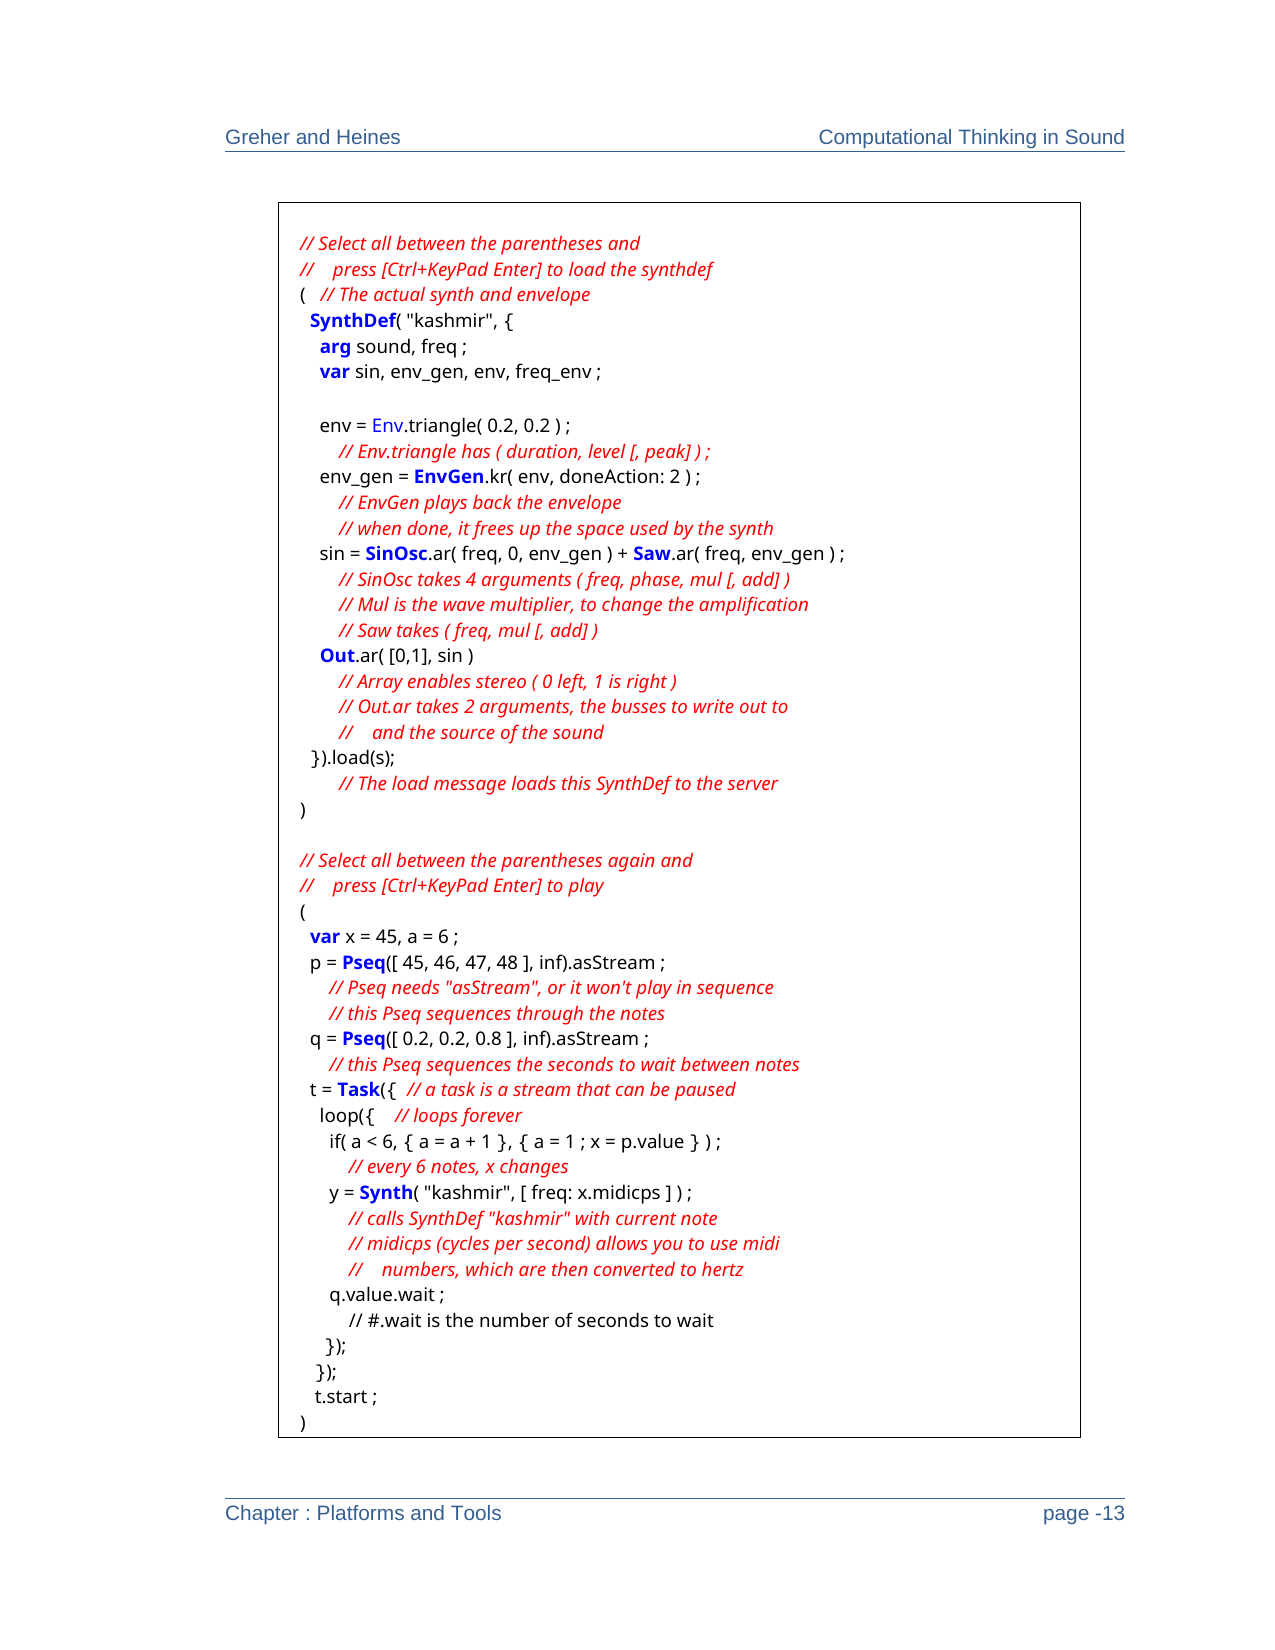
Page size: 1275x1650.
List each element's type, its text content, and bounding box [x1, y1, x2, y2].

text q.value.wait ; [279, 1278, 1080, 1304]
text // Saw takes ( freq, mul [, add] ) [279, 614, 1080, 639]
text var x = 45, a = 6 ; [279, 920, 1080, 946]
text ); [279, 1355, 1080, 1381]
text loop( // loops forever [279, 1099, 1080, 1125]
text // calls SynthDef "kashmir" with current note [279, 1202, 1080, 1227]
text // The load message loads this SynthDef to the server [279, 767, 1080, 793]
text // this Pseq sequences through the notes [279, 997, 1080, 1022]
text var sin, env_gen, env, freq_env ; [279, 355, 1080, 384]
text SynthDef( "kashmir", [279, 304, 1080, 330]
text ) [279, 793, 1080, 821]
text sin = SinOsc.ar( freq, 0, env_gen ) + Saw.ar( freq, env_gen ) ; [279, 537, 1080, 563]
text y = Synth( "kashmir", [ freq: x.midicps ] ) ; [279, 1176, 1080, 1202]
text // numbers, which are then converted to hertz [279, 1253, 1080, 1278]
text // SinOsc takes 4 arguments ( freq, phase, mul [, add] ) [279, 563, 1080, 588]
text // midicps (cycles per second) allows you to use midi [279, 1227, 1080, 1253]
text // this Pseq sequences the seconds to wait between notes [279, 1048, 1080, 1073]
text // Mul is the wave multiplier, to change the amplification [279, 588, 1080, 614]
text // press [Ctrl+KeyPad Enter] to play [279, 869, 1080, 895]
text // EnvGen plays back the envelope [279, 486, 1080, 512]
text t = Task( // a task is a stream that can be paused [279, 1073, 1080, 1099]
text // Select all between the parentheses and [279, 228, 1080, 253]
text ( // The actual synth and envelope [279, 279, 1080, 304]
text // and the source of the sound [279, 716, 1080, 741]
text // when done, it frees up the space used by the synth [279, 512, 1080, 537]
text ).load(s); [279, 741, 1080, 767]
text p = Pseq([ 45, 46, 47, 48 ], inf).asStream ; [279, 946, 1080, 971]
text // Select all between the parentheses again and [279, 844, 1080, 869]
text // Pseq needs "asStream", or it won't play in sequence [279, 971, 1080, 997]
text env = Env.triangle( 0.2, 0.2 ) ; [279, 410, 1080, 435]
text ) [279, 1406, 1080, 1437]
text // #.wait is the number of seconds to wait [279, 1304, 1080, 1329]
text if( a < 6, a = a + 1 , a = 1 ; x = p.value ) ; [279, 1125, 1080, 1151]
text Out.ar( [0,1], sin ) [279, 639, 1080, 665]
text t.start ; [279, 1381, 1080, 1406]
text arg sound, freq ; [279, 330, 1080, 355]
text // Array enables stereo ( 0 left, 1 is right ) [279, 665, 1080, 690]
text q = Pseq([ 0.2, 0.2, 0.8 ], inf).asStream ; [279, 1022, 1080, 1048]
text // Out.ar takes 2 arguments, the busses to write out to [279, 690, 1080, 716]
text ); [279, 1329, 1080, 1355]
text ( [279, 895, 1080, 920]
text // press [Ctrl+KeyPad Enter] to load the synthdef [279, 253, 1080, 279]
text // Env.triangle has ( duration, level [, peak] ) ; [279, 435, 1080, 461]
text env_gen = EnvGen.kr( env, doneAction: 2 ) ; [279, 461, 1080, 486]
text // every 6 notes, x changes [279, 1151, 1080, 1176]
